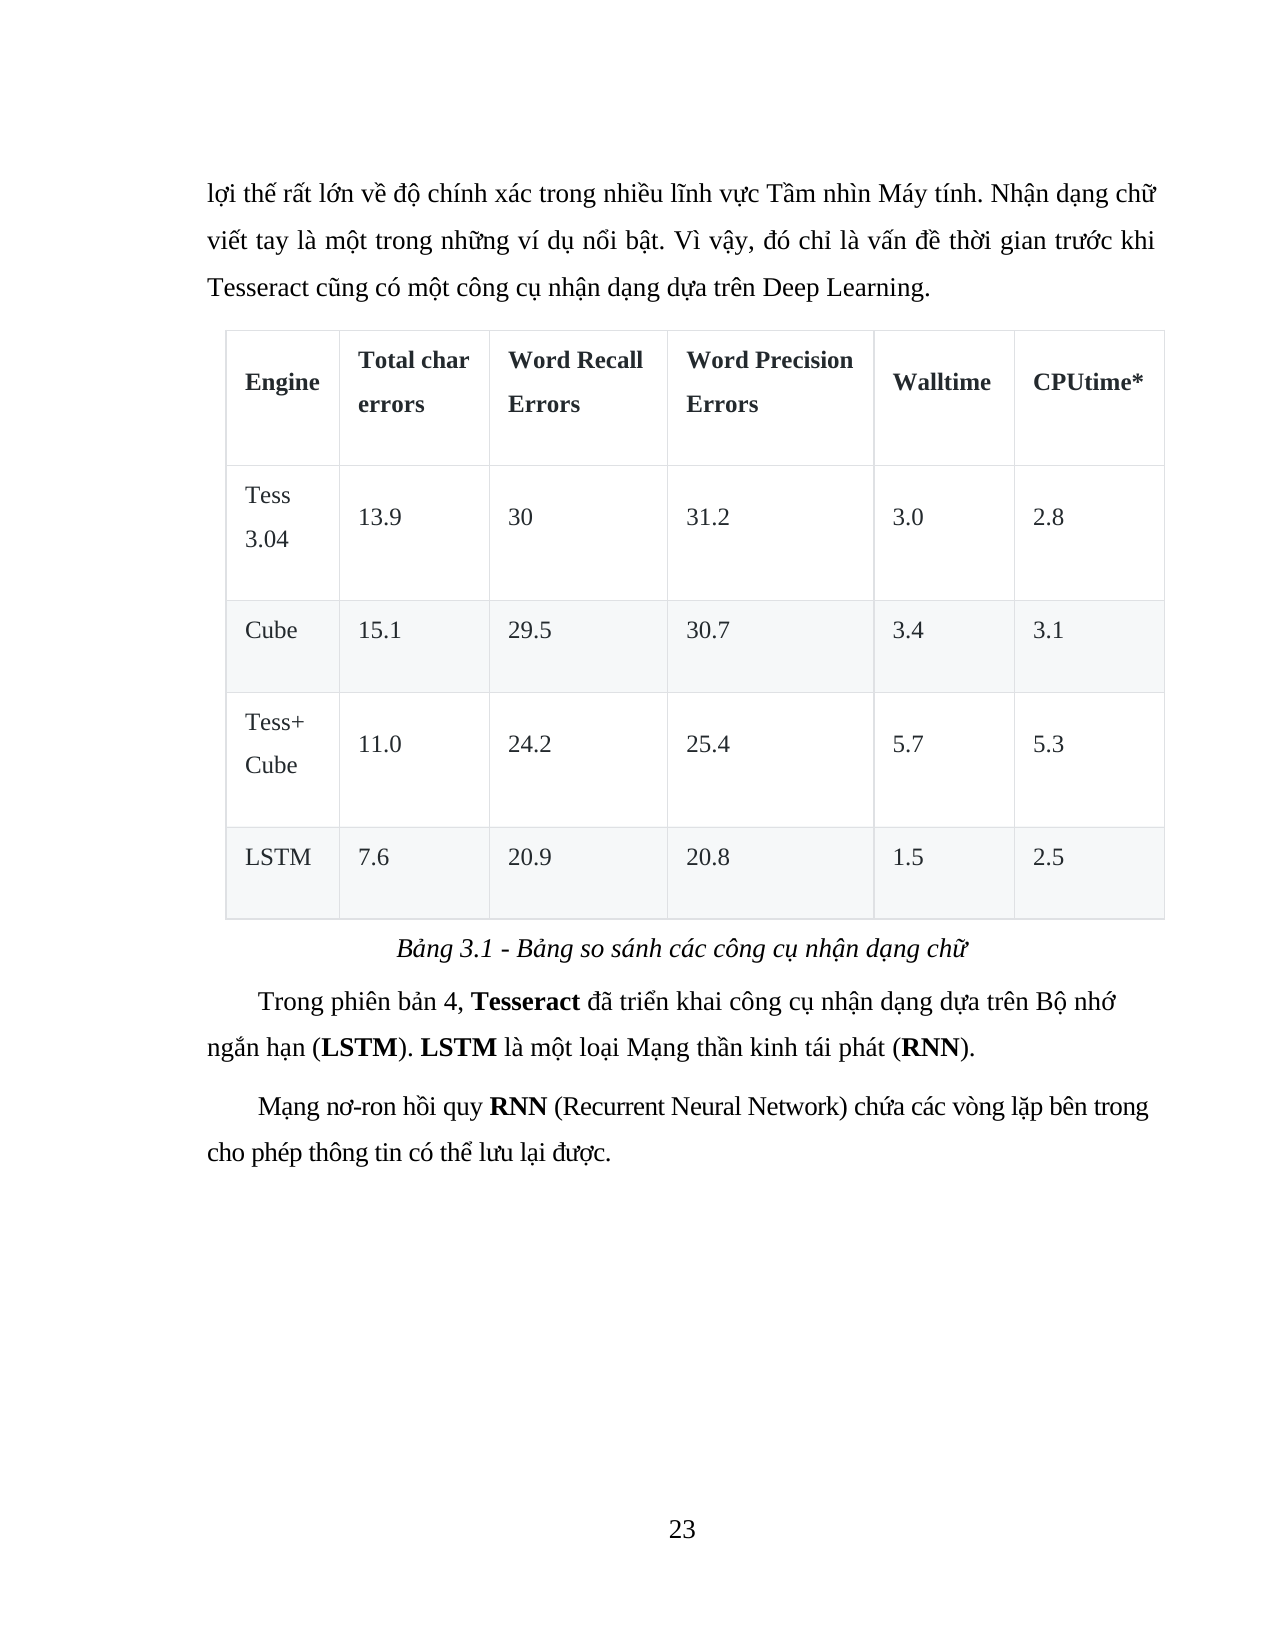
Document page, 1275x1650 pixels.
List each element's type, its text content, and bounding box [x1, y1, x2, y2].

table_cell 29.5 [490, 601, 667, 692]
table_cell 3.1 [1015, 601, 1164, 692]
table_cell 31.2 [668, 466, 873, 600]
table_cell 2.5 [1015, 828, 1164, 918]
table_cell 5.3 [1015, 693, 1164, 826]
table_cell 24.2 [490, 693, 667, 826]
table_cell 5.7 [875, 693, 1014, 826]
text Trong phiên bản 4, Tesseract đã triển khai công cụ nhận dạng dựa trên Bộ nhớ ngắn hạn (LSTM). LSTM là một loại Mạng thần kinh tái phát (RNN). [207, 984, 1157, 1062]
table_cell 7.6 [340, 828, 489, 918]
table_header Total char errors [340, 331, 489, 465]
table_cell LSTM [227, 828, 339, 918]
table_cell 15.1 [340, 601, 489, 692]
table_cell 20.8 [668, 828, 873, 918]
text lợi thế rất lớn về độ chính xác trong nhiều lĩnh vực Tầm nhìn Máy tính. Nhận dạng chữ viết tay là một trong những ví dụ nổi bật. Vì vậy, đó chỉ là vấn đề thời gian trước khi Tesseract cũng có một công cụ nhận dạng dựa trên Deep Learning. [207, 177, 1157, 302]
table_cell 11.0 [340, 693, 489, 826]
table_header Word Precision Errors [668, 331, 873, 465]
table_header Word Recall Errors [490, 331, 667, 465]
text Bảng 3.1 - Bảng so sánh các công cụ nhận dạng chữ [396, 933, 1219, 964]
table_cell Cube [227, 601, 339, 692]
table_header Engine [227, 331, 339, 465]
table_cell 13.9 [340, 466, 489, 600]
table_cell 30.7 [668, 601, 873, 692]
table_cell 2.8 [1015, 466, 1164, 600]
table_cell 30 [490, 466, 667, 600]
table_cell Tess+ Cube [227, 693, 339, 826]
table_cell 25.4 [668, 693, 873, 826]
table_header Walltime [875, 331, 1014, 465]
table_cell 3.4 [875, 601, 1014, 692]
table_cell 1.5 [875, 828, 1014, 918]
table_cell 20.9 [490, 828, 667, 918]
table_cell 3.0 [875, 466, 1014, 600]
text Mạng nơ-ron hồi quy RNN (Recurrent Neural Network) chứa các vòng lặp bên trong cho phép thông tin có thể lưu lại được. [207, 1089, 1154, 1167]
table_header CPUtime* [1015, 331, 1164, 465]
table_cell Tess 3.04 [227, 466, 339, 600]
